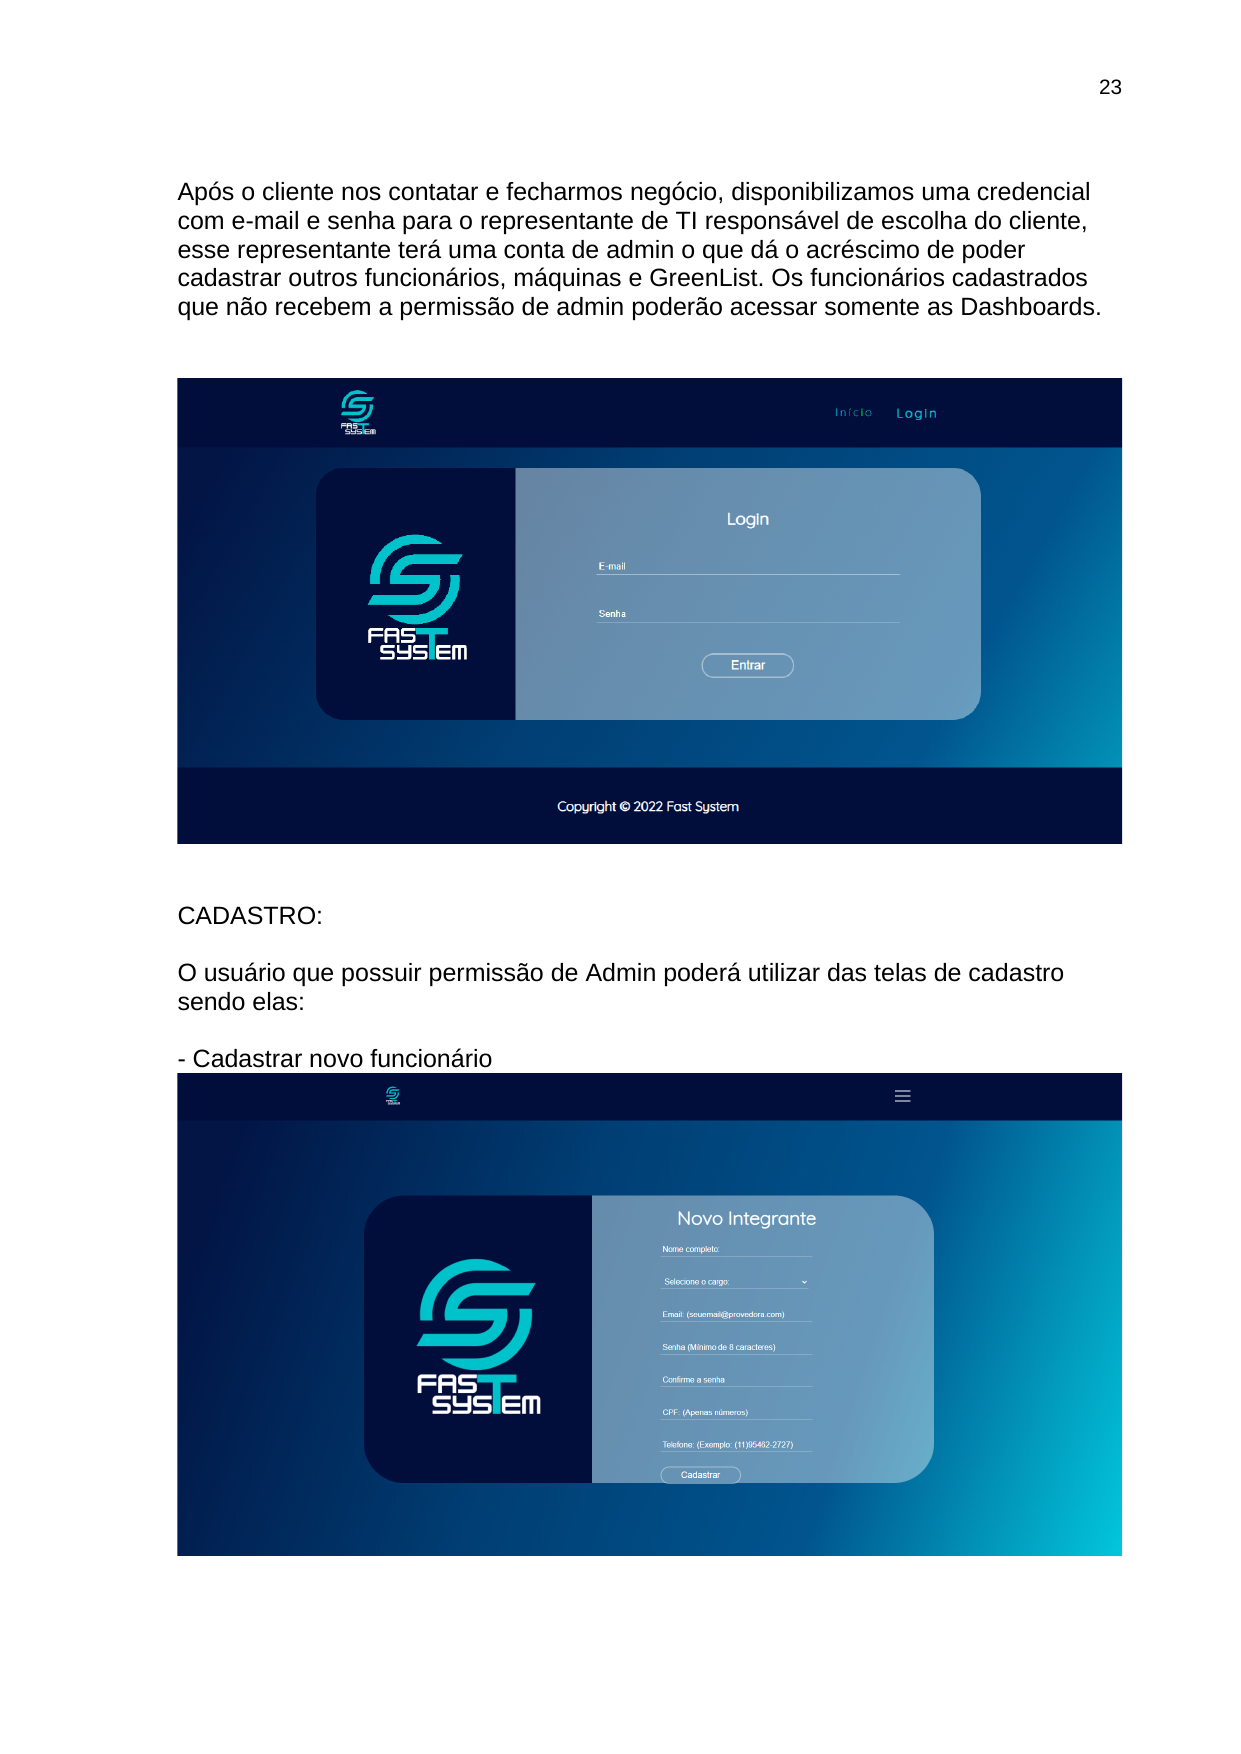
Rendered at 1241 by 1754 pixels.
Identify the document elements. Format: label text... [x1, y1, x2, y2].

picture [177, 378, 1123, 844]
text O usuário que possuir permissão de Admin poderá utilizar das telas de cadastro sendo elas: [177, 958, 1122, 1016]
text CADASTRO: [177, 901, 1122, 929]
text Após o cliente nos contatar e fecharmos negócio, disponibilizamos uma credencial com e-mail e senha para o representante de TI responsável de escolha do cliente, esse representante terá uma conta de admin o que dá o acréscimo de poder cadastrar outros funcionários, máquinas e GreenList. Os funcionários cadastrados que não recebem a permissão de admin poderão acessar somente as Dashboards. [177, 177, 1122, 321]
picture [177, 1073, 1123, 1556]
text - Cadastrar novo funcionário [177, 1044, 1122, 1073]
picture [1005, 1217, 1123, 1556]
